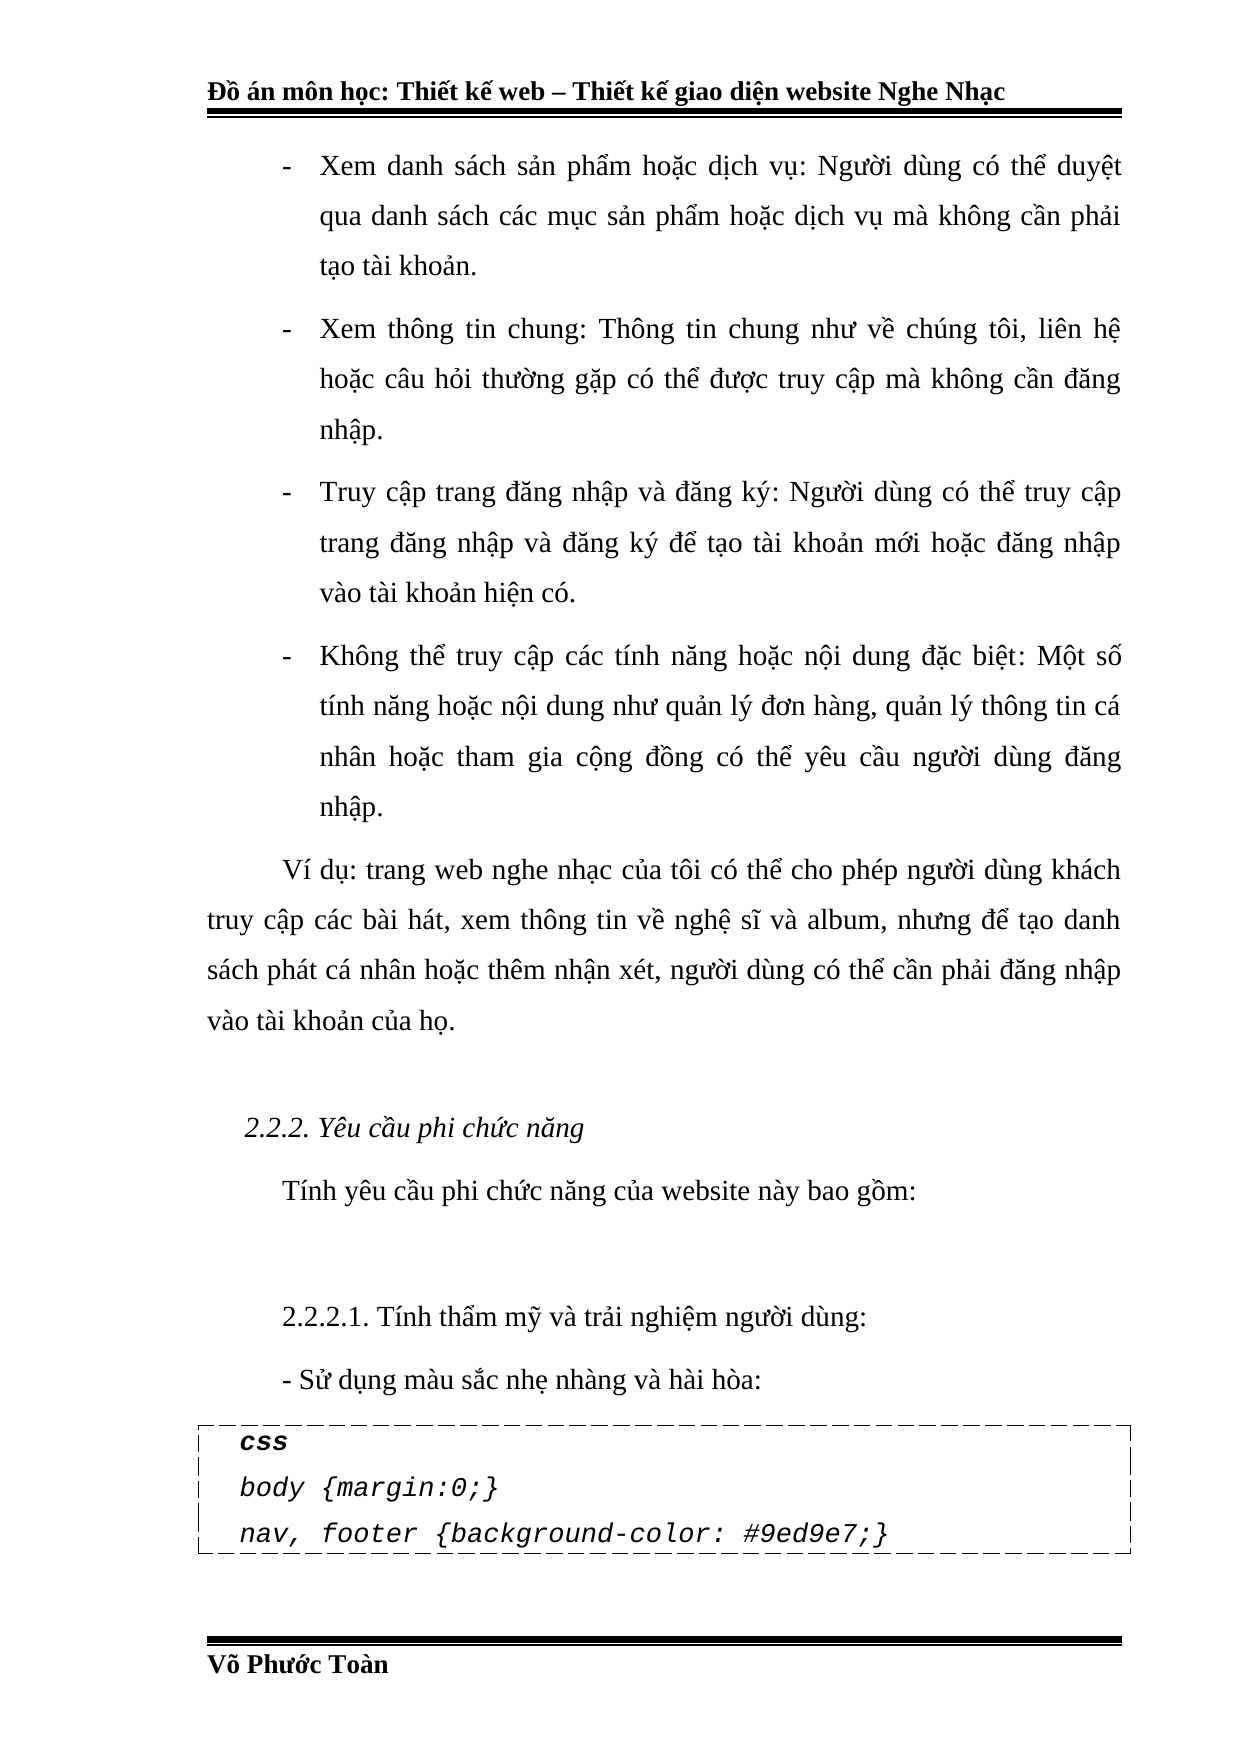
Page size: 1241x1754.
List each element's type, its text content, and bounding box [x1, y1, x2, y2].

list Xem danh sách sản phẩm hoặc dịch vụ: Người dùng có thể duyệt qua danh sách các mục sản phẩm hoặc dịch vụ mà không cần phải tạo tài khoản. [282, 148, 1122, 282]
text nav, footer {background-color: #9ed9e7;} [197, 1517, 1131, 1554]
text 2.2.2.1. Tính thẩm mỹ và trải nghiệm người dùng: [207, 1299, 1122, 1333]
list Xem thông tin chung: Thông tin chung như về chúng tôi, liên hệ hoặc câu hỏi thường gặp có thể được truy cập mà không cần đăng nhập. [282, 311, 1122, 445]
list Không thể truy cập các tính năng hoặc nội dung đặc biệt: Một số tính năng hoặc nội dung như quản lý đơn hàng, quản lý thông tin cá nhân hoặc tham gia cộng đồng có thể yêu cầu người dùng đăng nhập. [282, 638, 1122, 822]
subtitle Yêu cầu phi chức năng [244, 1111, 1122, 1144]
list Truy cập trang đăng nhập và đăng ký: Người dùng có thể truy cập trang đăng nhập và đăng ký để tạo tài khoản mới hoặc đăng nhập vào tài khoản hiện có. [282, 474, 1122, 609]
text - Sử dụng màu sắc nhẹ nhàng và hài hòa: [207, 1362, 1122, 1395]
text body {margin:0;} [197, 1471, 1131, 1504]
text css [197, 1425, 1131, 1458]
text Tính yêu cầu phi chức năng của website này bao gồm: [207, 1173, 1122, 1207]
text Ví dụ: trang web nghe nhạc của tôi có thể cho phép người dùng khách truy cập các bài hát, xem thông tin về nghệ sĩ và album, nhưng để tạo danh sách phát cá nhân hoặc thêm nhận xét, người dùng có thể cần phải đăng nhập vào tài khoản của họ. [207, 852, 1122, 1036]
